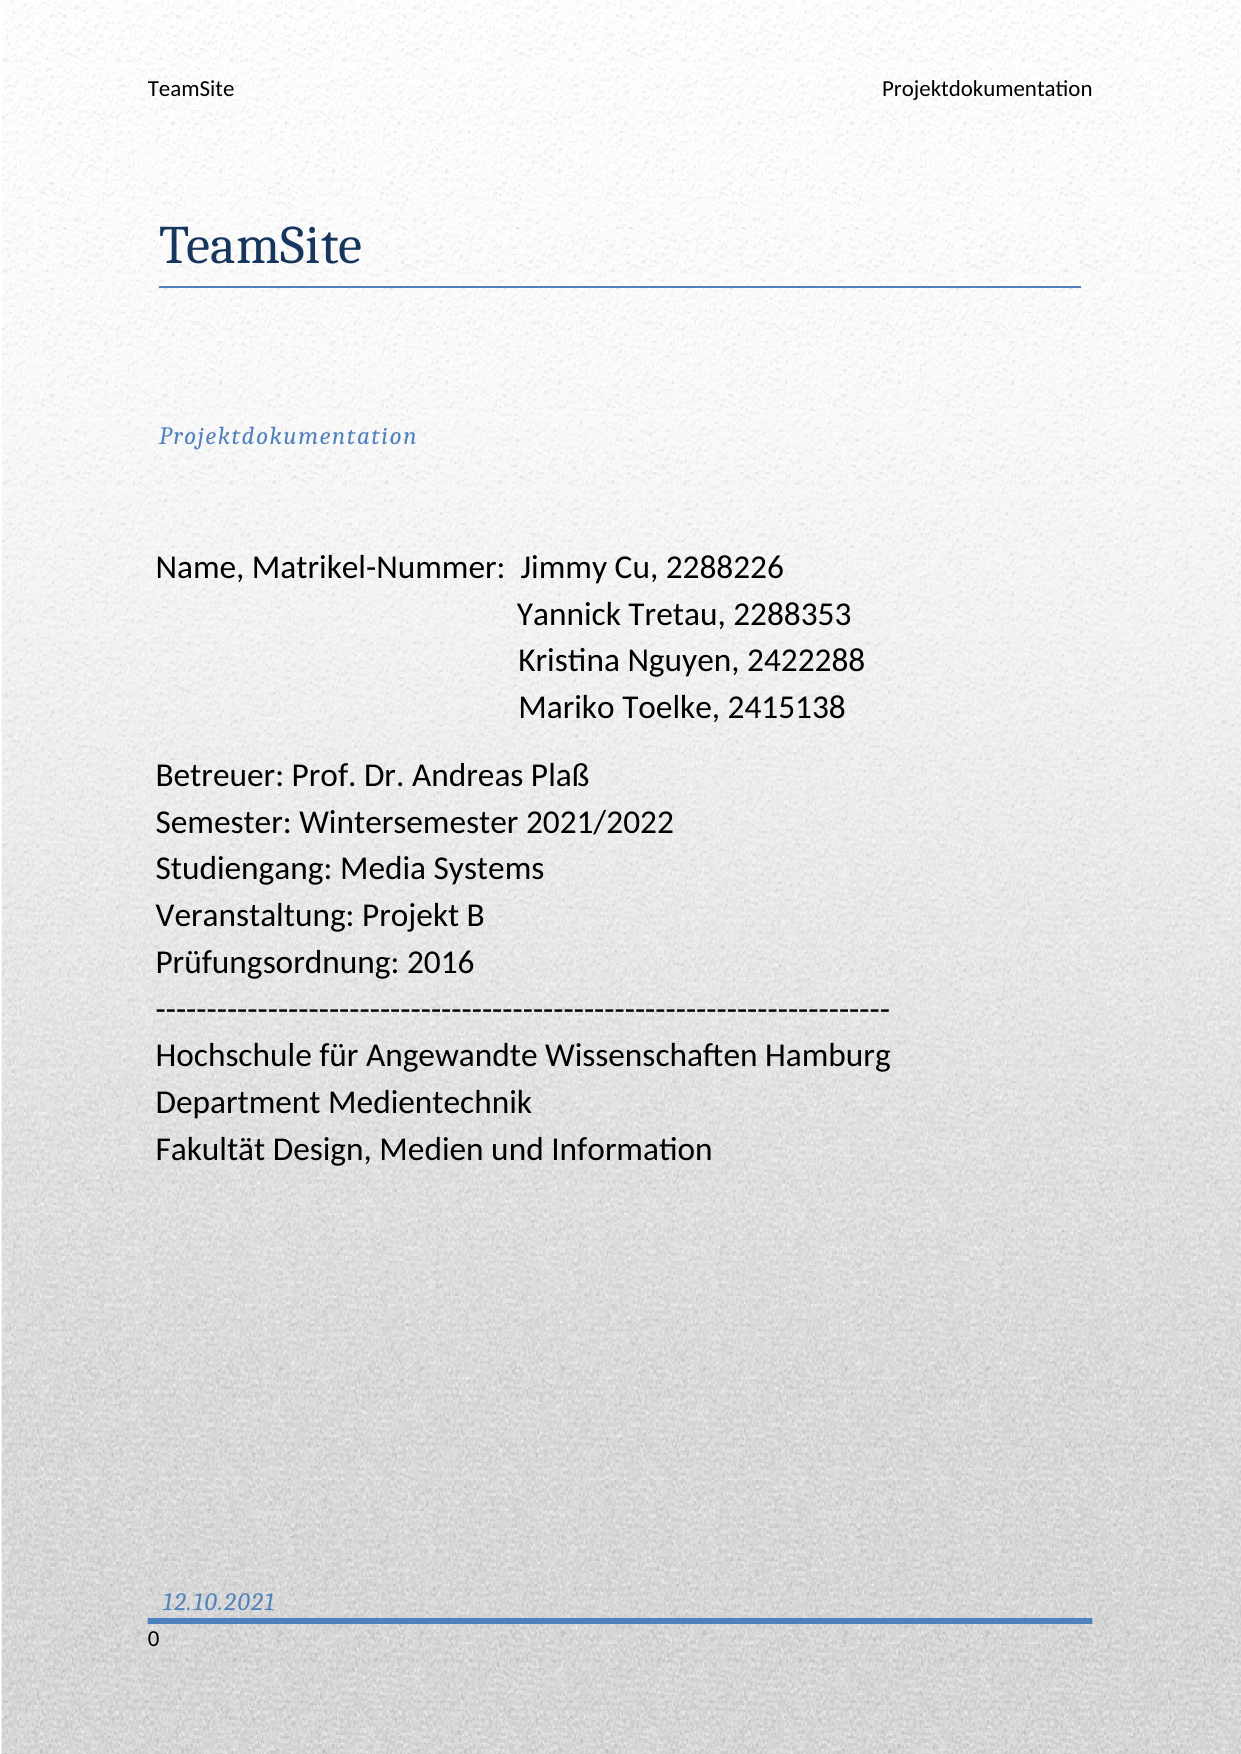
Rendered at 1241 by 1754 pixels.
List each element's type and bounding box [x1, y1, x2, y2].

table_cell [148, 422, 1093, 476]
table_header [148, 215, 1093, 422]
table_cell [148, 476, 1093, 596]
